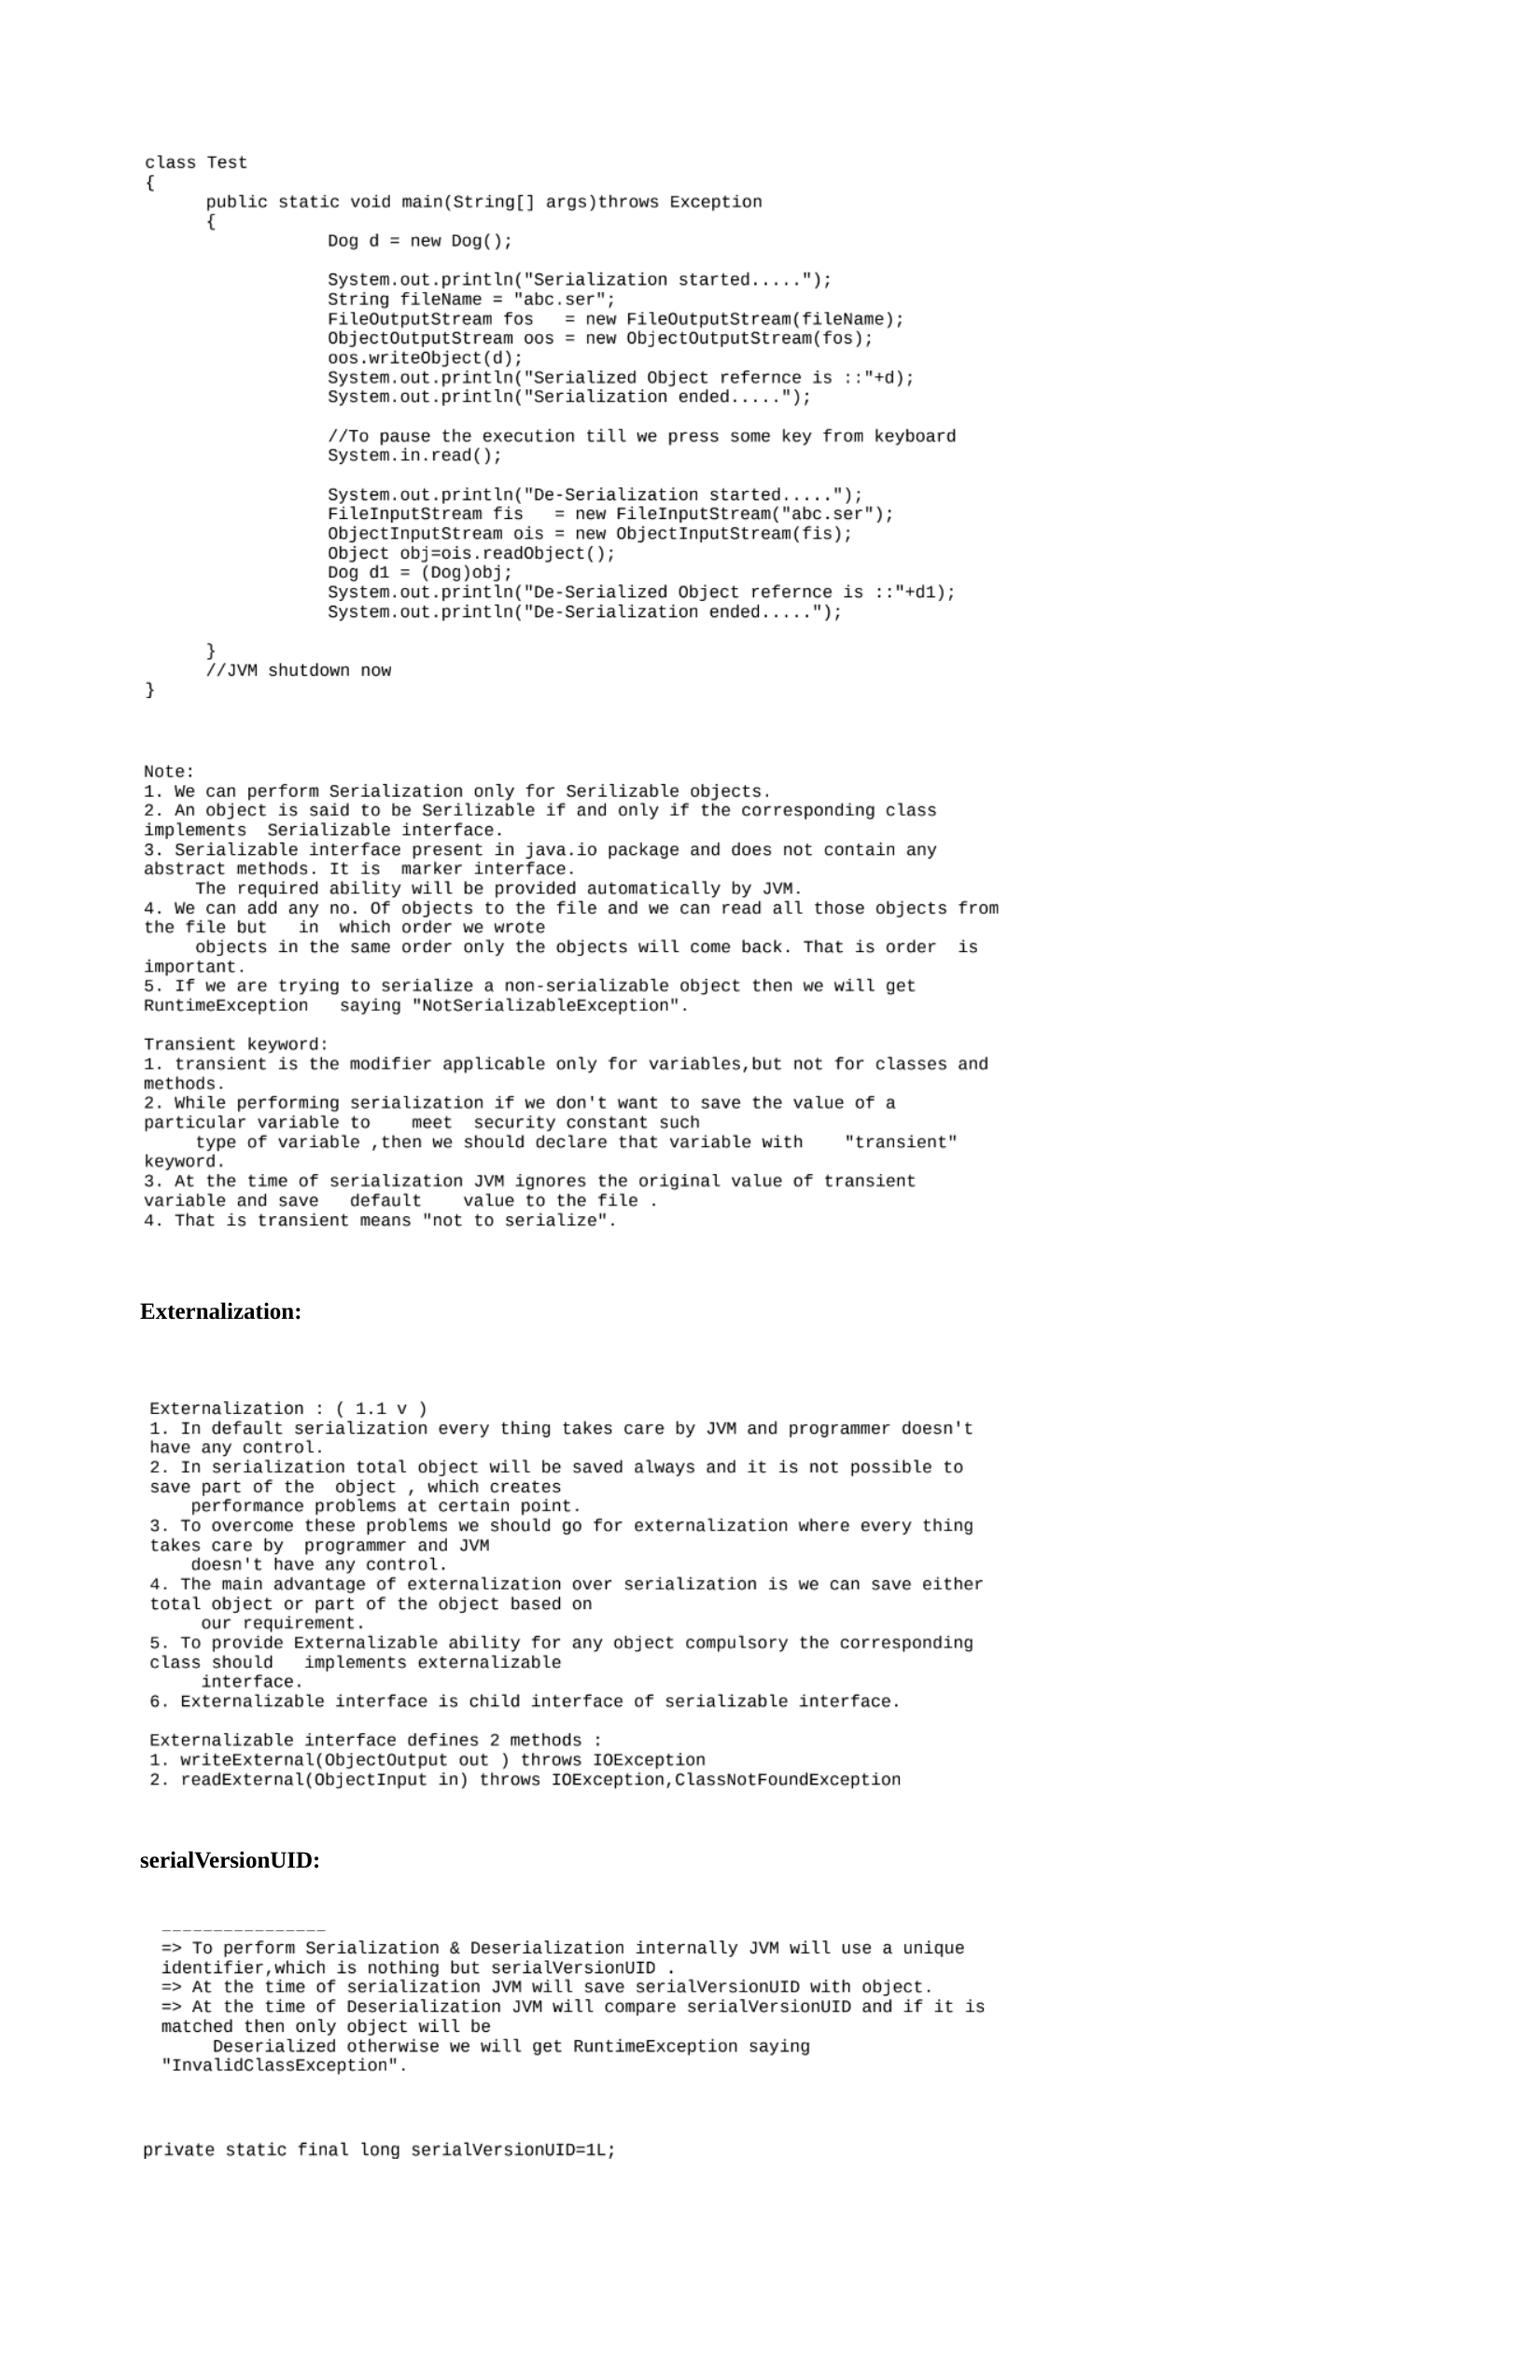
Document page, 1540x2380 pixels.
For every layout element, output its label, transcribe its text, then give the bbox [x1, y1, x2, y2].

text serialVersionUID: [140, 1846, 1400, 1873]
text Externalization: [140, 1297, 1400, 1323]
picture [140, 1381, 1001, 1793]
picture [140, 140, 971, 698]
picture [140, 751, 1001, 1243]
picture [140, 2139, 620, 2159]
picture [140, 1930, 992, 2086]
